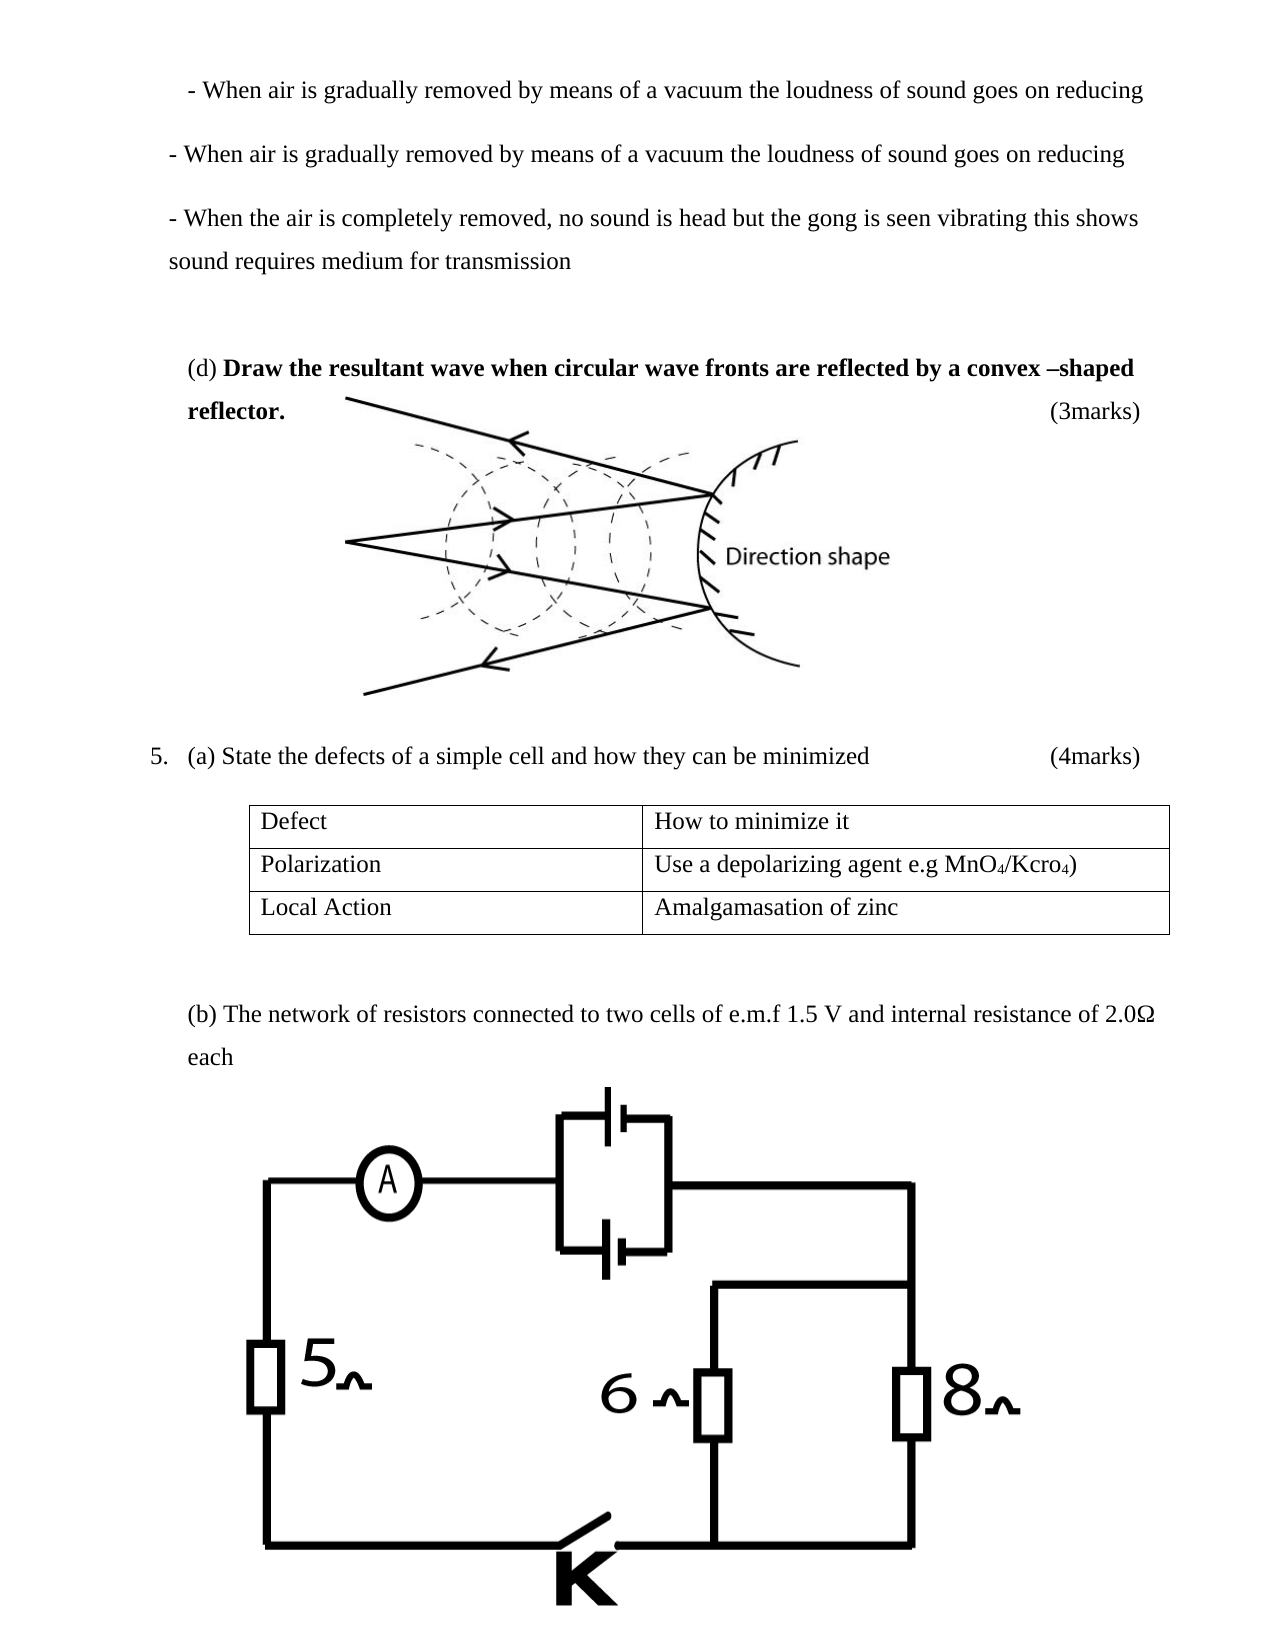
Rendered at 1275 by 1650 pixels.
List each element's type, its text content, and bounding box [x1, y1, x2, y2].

list (a) State the defects of a simple cell and how they can be minimized (4marks) [150, 741, 1181, 770]
picture [344, 425, 891, 697]
list (d) Draw the resultant wave when circular wave fronts are reflected by a convex –shaped reflector. (3marks) [187, 353, 1181, 425]
text - When the air is completely removed, no sound is head but the gong is seen vibrating this shows sound requires medium for transmission [169, 203, 1181, 275]
text - When air is gradually removed by means of a vacuum the loudness of sound goes on reducing [169, 139, 1181, 168]
table_cell Local Action [250, 892, 642, 934]
table_header Defect [250, 806, 642, 848]
text - When air is gradually removed by means of a vacuum the loudness of sound goes on reducing [169, 75, 1181, 104]
table_cell Use a depolarizing agent e.g MnO4/Kcro4) [643, 849, 1169, 891]
picture [246, 1087, 1021, 1620]
table_header How to minimize it [643, 806, 1169, 848]
list (b) The network of resistors connected to two cells of e.m.f 1.5 V and internal resistance of 2.0Ω each [187, 999, 1181, 1071]
table_cell Polarization [250, 849, 642, 891]
table_cell Amalgamasation of zinc [643, 892, 1169, 934]
